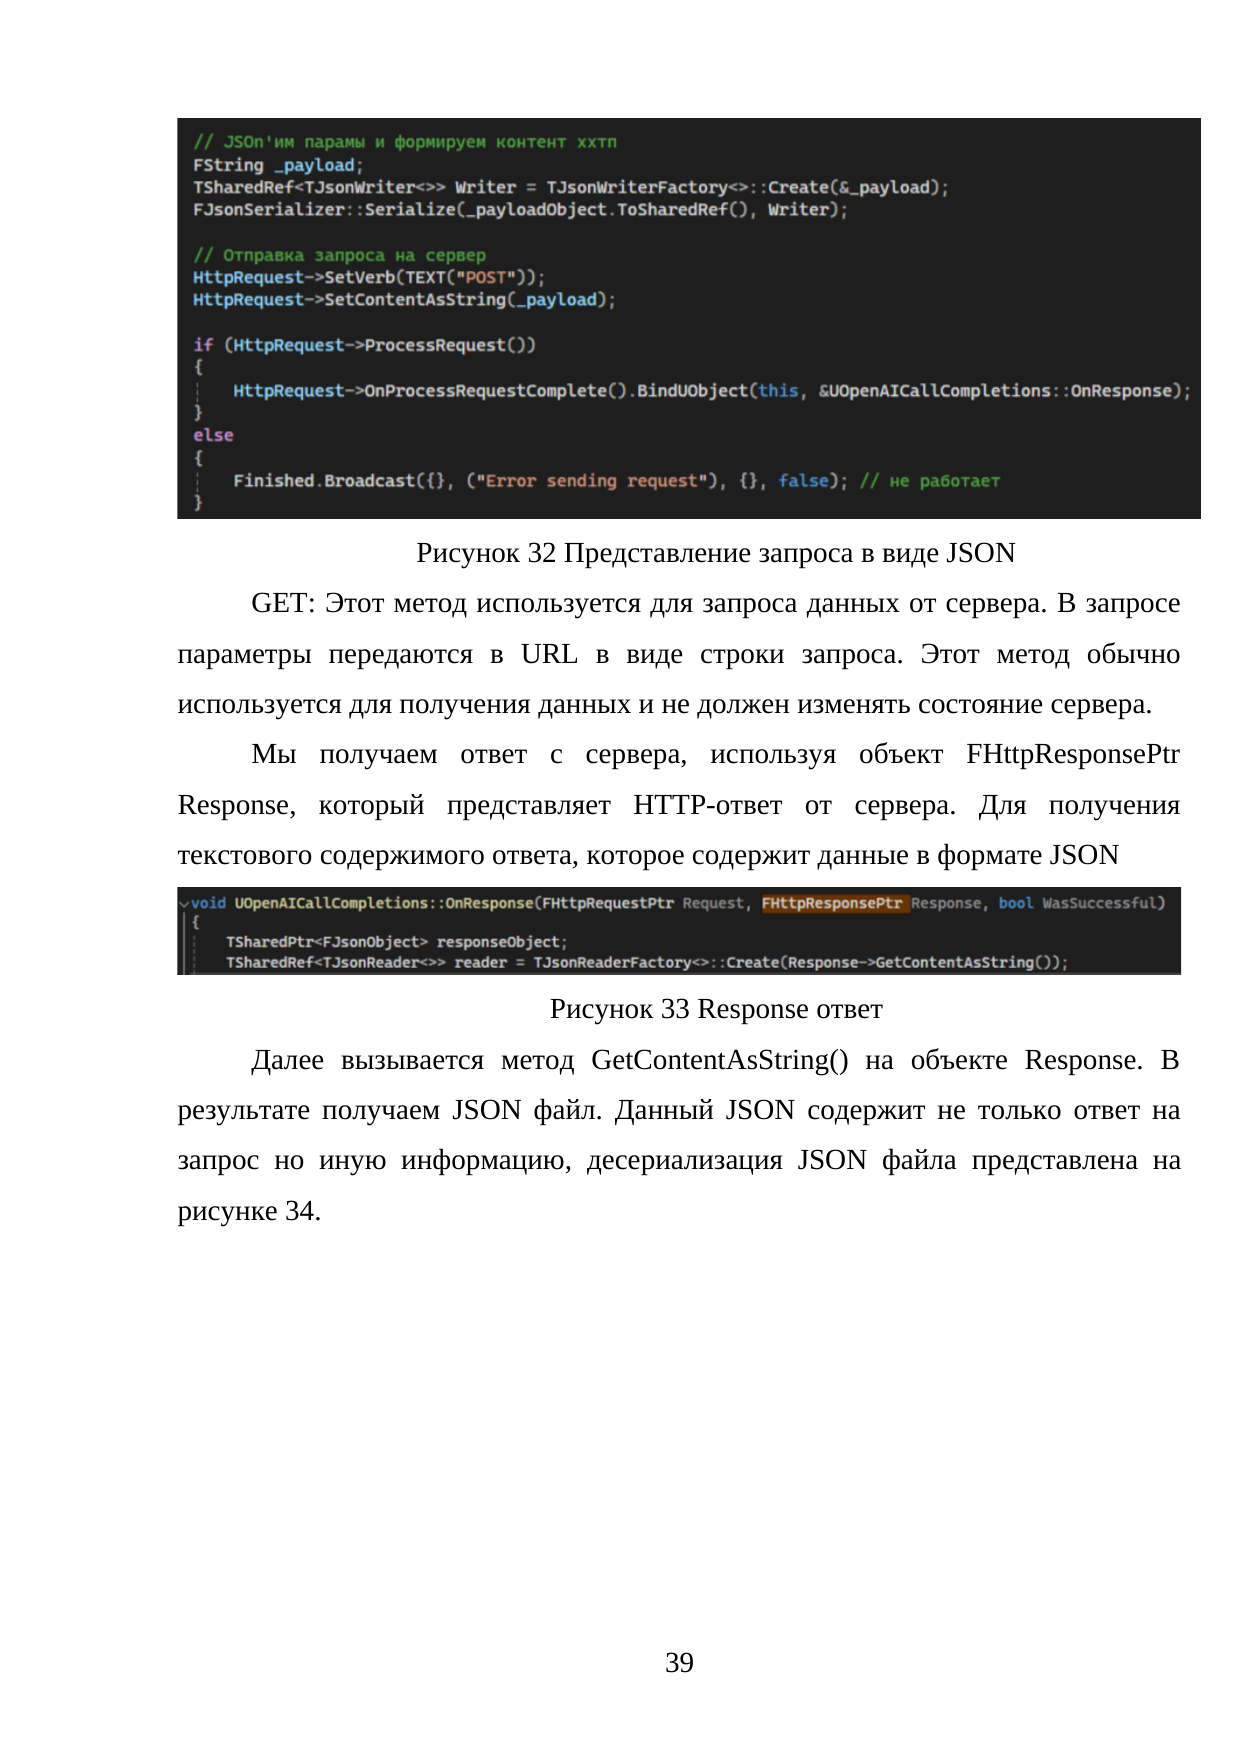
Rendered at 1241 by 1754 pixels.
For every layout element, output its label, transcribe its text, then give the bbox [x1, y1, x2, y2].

text Далее вызывается метод GetContentAsString() на объекте Response. В результате получаем JSON файл. Данный JSON содержит не только ответ на запрос но иную информацию, десериализация JSON файла представлена на рисунке 34. [177, 1042, 1181, 1226]
text GET: Этот метод используется для запроса данных от сервера. В запросе параметры передаются в URL в виде строки запроса. Этот метод обычно используется для получения данных и не должен изменять состояние сервера. [177, 586, 1181, 720]
text Рисунок 32 Представление запроса в виде JSON [177, 535, 1181, 569]
text Рисунок 33 Response ответ [177, 992, 1181, 1025]
picture [177, 118, 1201, 519]
picture [177, 887, 1182, 975]
text Мы получаем ответ с сервера, используя объект FHttpResponsePtr Response, который представляет HTTP-ответ от сервера. Для получения текстового содержимого ответа, которое содержит данные в формате JSON [177, 737, 1181, 871]
